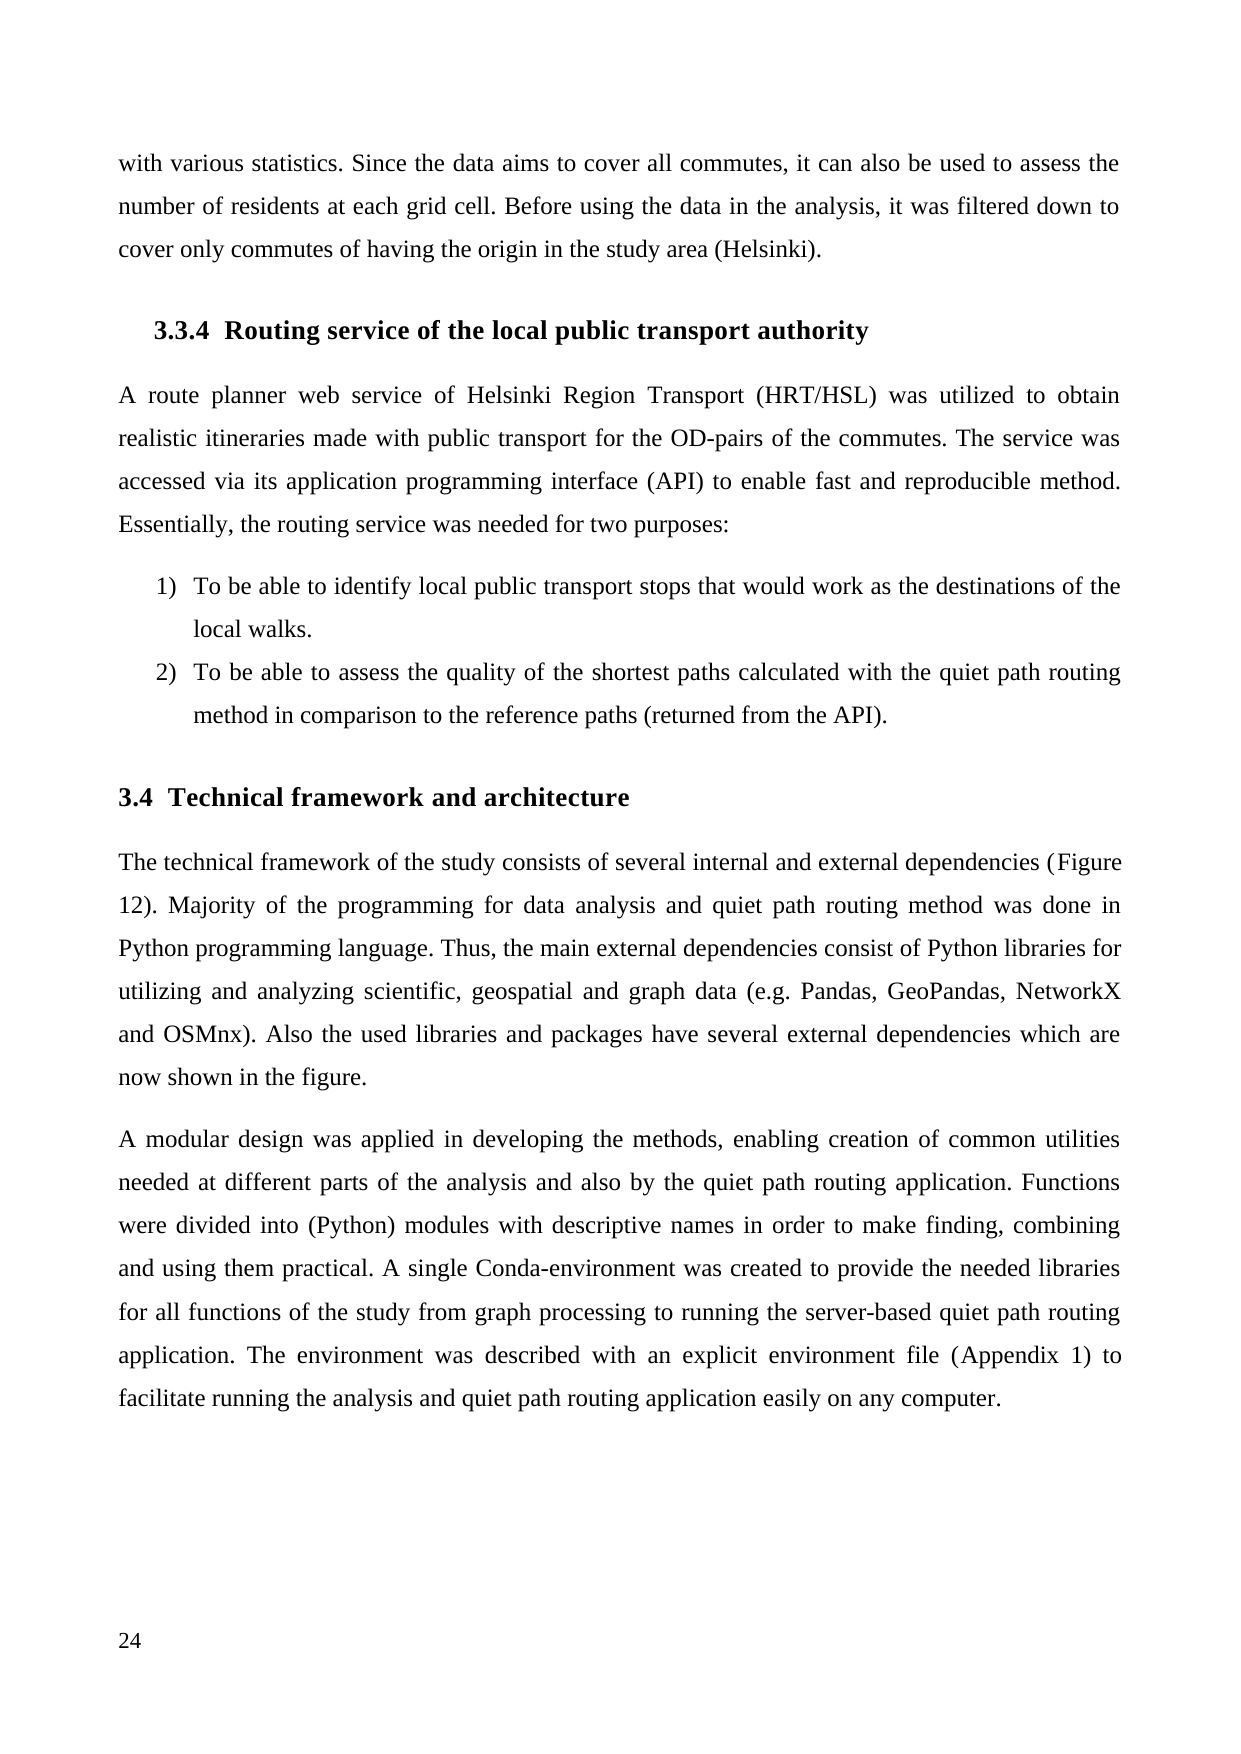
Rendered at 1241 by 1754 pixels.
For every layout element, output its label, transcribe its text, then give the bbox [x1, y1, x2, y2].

text A modular design was applied in developing the methods, enabling creation of common utilities needed at different parts of the analysis and also by the quiet path routing application. Functions were divided into (Python) modules with descriptive names in order to make finding, combining and using them practical. A single Conda-environment was created to provide the needed libraries for all functions of the study from graph processing to running the server-based quiet path routing application. The environment was described with an explicit environment file (Appendix 1) to facilitate running the analysis and quiet path routing application easily on any computer. [118, 1124, 1122, 1412]
text A route planner web service of Helsinki Region Transport (HRT/HSL) was utilized to obtain realistic itineraries made with public transport for the OD-pairs of the commutes. The service was accessed via its application programming interface (API) to enable fast and reproducible method. Essentially, the routing service was needed for two purposes: [118, 380, 1122, 538]
list To be able to identify local public transport stops that would work as the destinations of the local walks. [156, 571, 1122, 643]
list To be able to assess the quality of the shortest paths calculated with the quiet path routing method in comparison to the reference paths (returned from the API). [156, 657, 1122, 729]
subtitle Routing service of the local public transport authority [118, 314, 1122, 346]
subtitle Technical framework and architecture [118, 781, 1122, 812]
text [118, 148, 1122, 263]
text The technical framework of the study consists of several internal and external dependencies (Figure 11). Majority of the programming for data analysis and quiet path routing method was done in Python programming language. Thus, the main external dependencies consist of Python libraries for utilizing and analyzing scientific, geospatial and graph data (e.g. Pandas, GeoPandas, NetworkX and OSMnx). Also the used libraries and packages have several external dependencies which are now shown in the figure. [118, 847, 1122, 1091]
